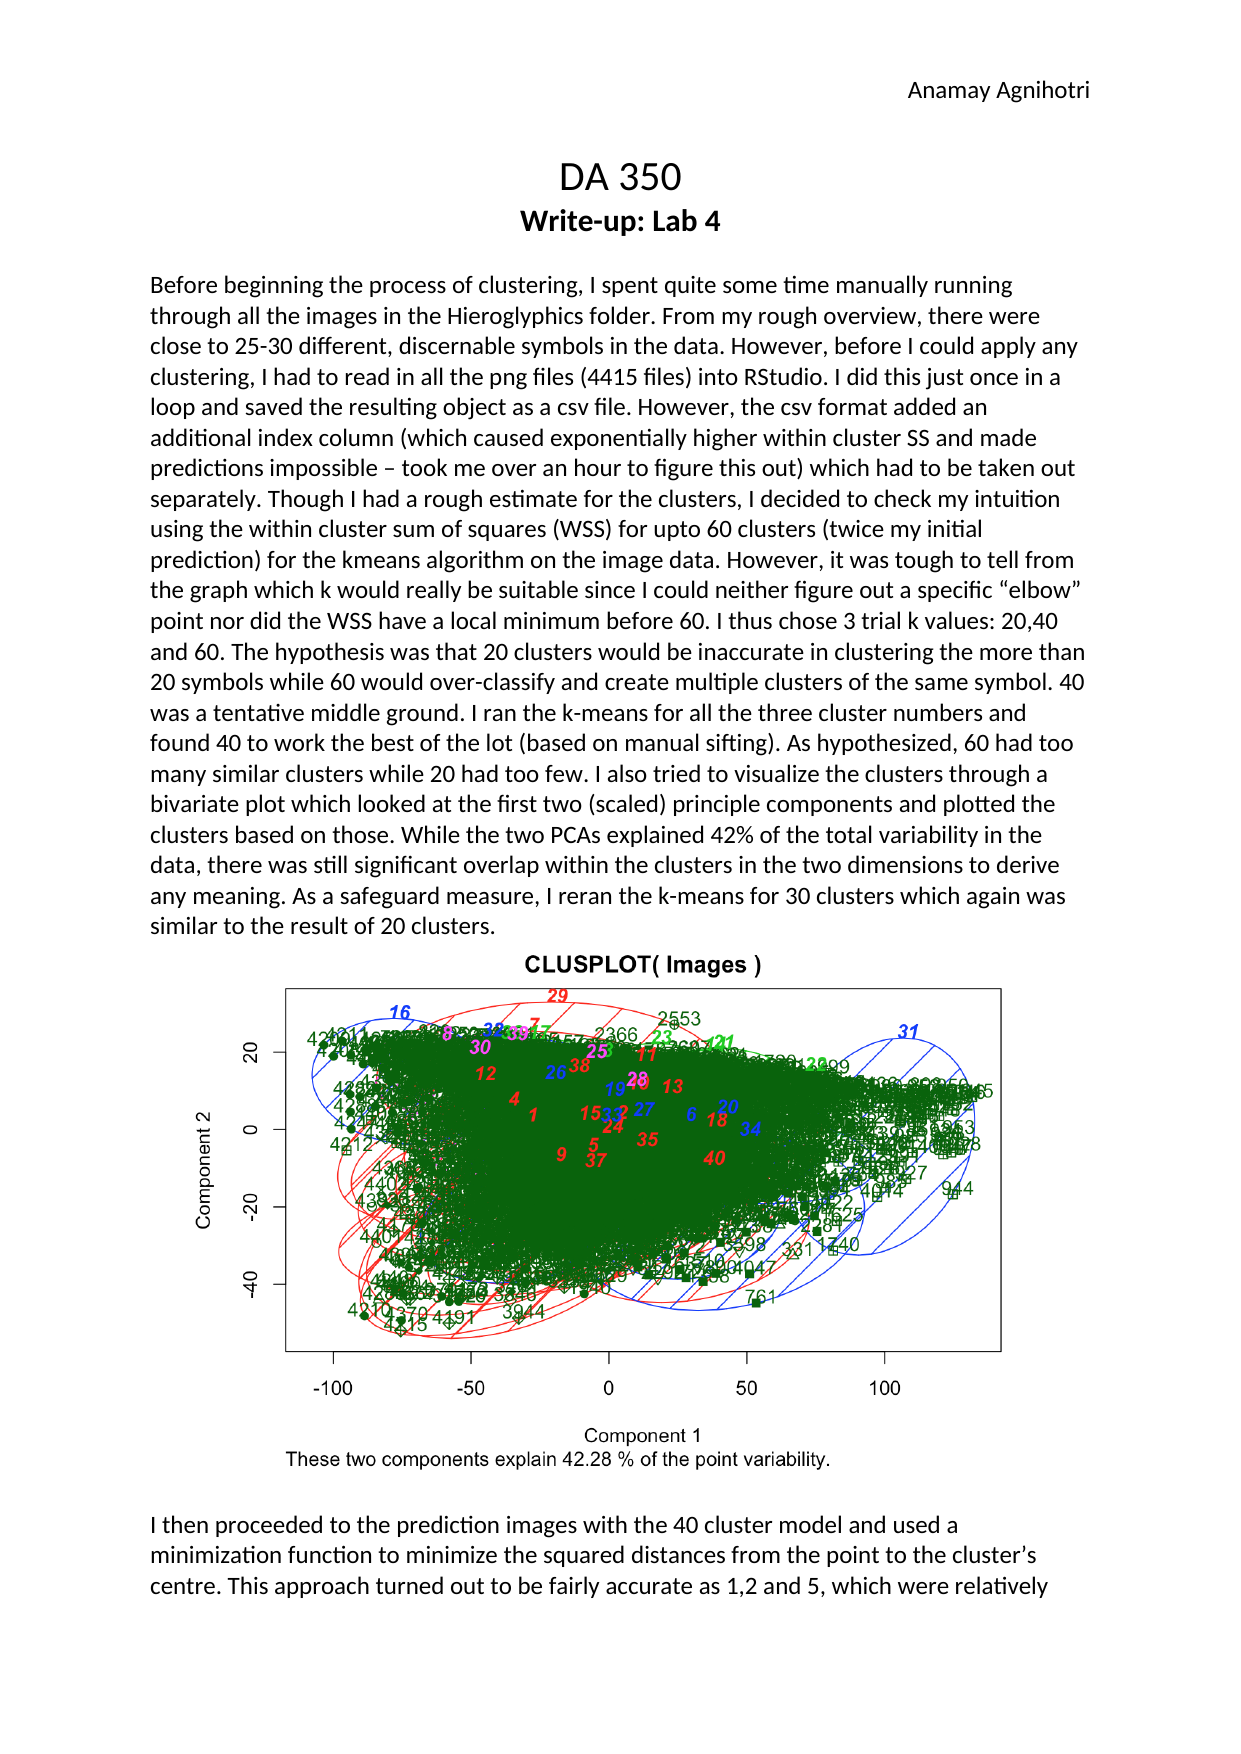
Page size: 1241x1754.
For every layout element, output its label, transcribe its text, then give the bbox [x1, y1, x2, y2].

picture [181, 941, 1059, 1479]
text Before beginning the process of clustering, I spent quite some time manually running through all the images in the Hieroglyphics folder. From my rough overview, there were close to 25-30 different, discernable symbols in the data. However, before I could apply any clustering, I had to read in all the png files (4415 files) into RStudio. I did this just once in a loop and saved the resulting object as a csv file. However, the csv format added an additional index column (which caused exponentially higher within cluster SS and made predictions impossible – took me over an hour to figure this out) which had to be taken out separately. Though I had a rough estimate for the clusters, I decided to check my intuition using the within cluster sum of squares (WSS) for upto 60 clusters (twice my initial prediction) for the kmeans algorithm on the image data. However, it was tough to tell from the graph which k would really be suitable since I could neither figure out a specific “elbow” point nor did the WSS have a local minimum before 60. I thus chose 3 trial k values: 20,40 and 60. The hypothesis was that 20 clusters would be inaccurate in clustering the more than 20 symbols while 60 would over-classify and create multiple clusters of the same symbol. 40 was a tentative middle ground. I ran the k-means for all the three cluster numbers and found 40 to work the best of the lot (based on manual sifting). As hypothesized, 60 had too many similar clusters while 20 had too few. I also tried to visualize the clusters through a bivariate plot which looked at the first two (scaled) principle components and plotted the clusters based on those. While the two PCAs explained 42% of the total variability in the data, there was still significant overlap within the clusters in the two dimensions to derive any meaning. As a safeguard measure, I reran the k-means for 30 clusters which again was similar to the result of 20 clusters. [150, 269, 1090, 941]
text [150, 1509, 1090, 1600]
text DA 350 [150, 150, 1090, 201]
text Write-up: Lab 4 [150, 201, 1090, 239]
